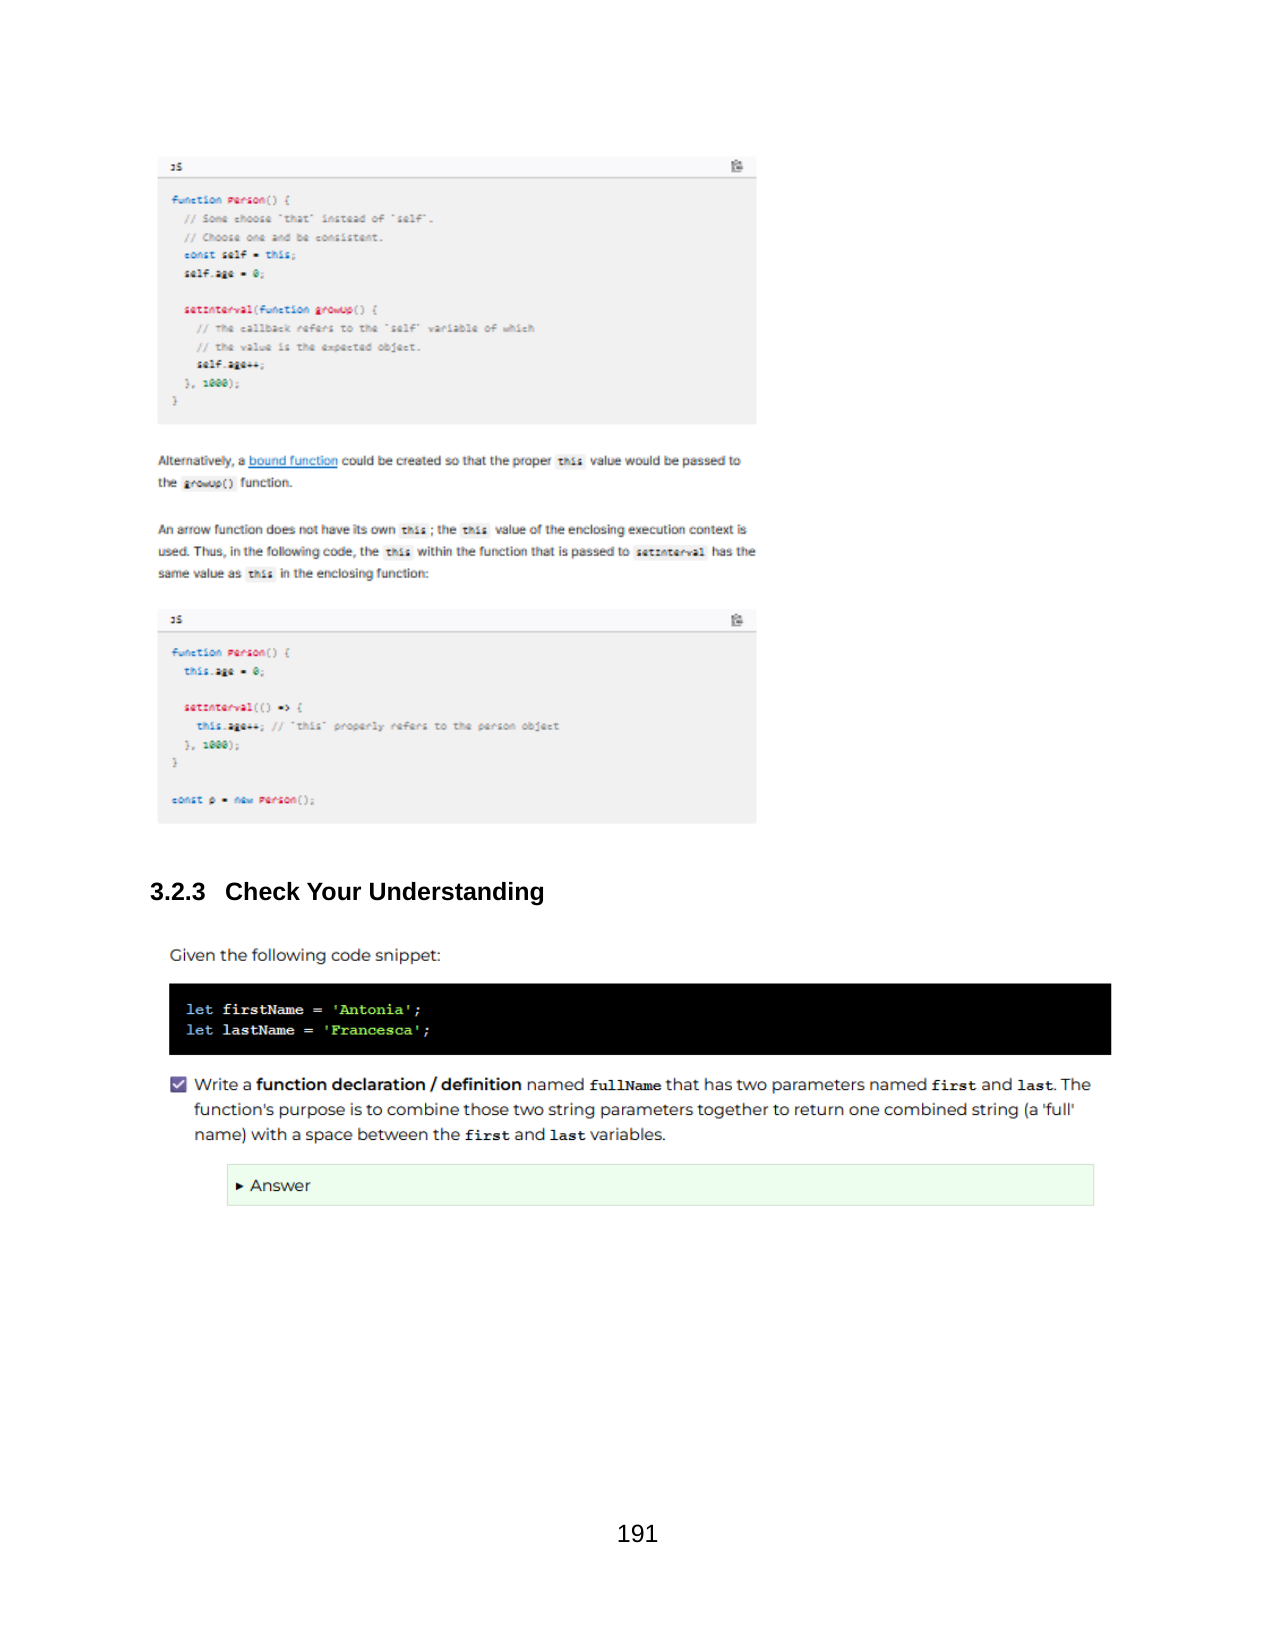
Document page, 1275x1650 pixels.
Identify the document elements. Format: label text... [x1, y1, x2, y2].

picture [150, 150, 774, 838]
subtitle Check Your Understanding [150, 877, 1125, 906]
picture [150, 945, 1125, 1215]
